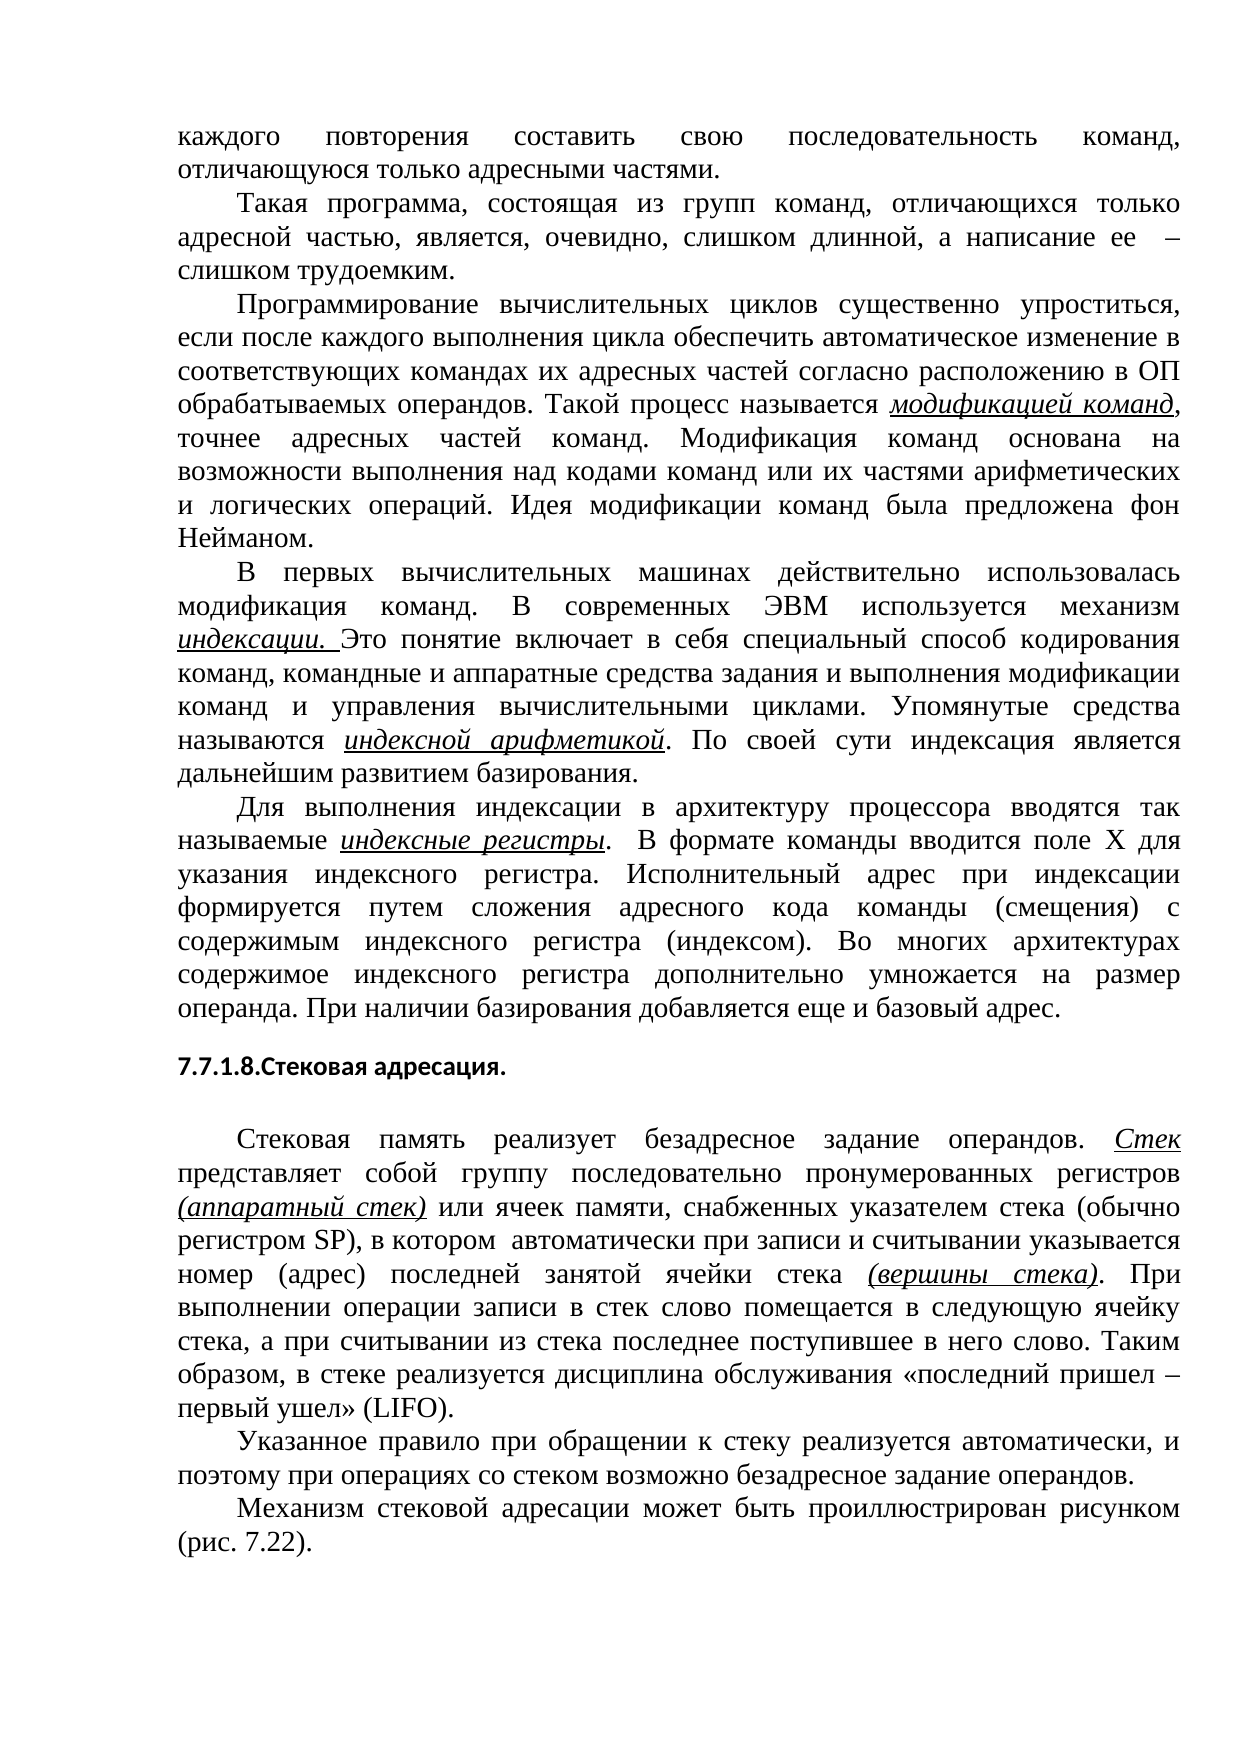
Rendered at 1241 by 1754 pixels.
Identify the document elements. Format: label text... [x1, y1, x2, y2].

text Для выполнения индексации в архитектуру процессора вводятся так называемые индексные регистры. В формате команды вводится поле X для указания индексного регистра. Исполнительный адрес при индексации формируется путем сложения адресного кода команды (смещения) с содержимым индексного регистра (индексом). Во многих архитектурах содержимое индексного регистра дополнительно умножается на размер операнда. При наличии базирования добавляется еще и базовый адрес. [177, 789, 1181, 1024]
text Механизм стековой адресации может быть проиллюстрирован рисунком (рис. 7.22). [177, 1491, 1181, 1558]
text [177, 118, 1181, 185]
text Стековая память реализует безадресное задание операндов. Стек представляет собой группу последовательно пронумерованных регистров (аппаратный стек) или ячеек памяти, снабженных указателем стека (обычно регистром SP), в котором автоматически при записи и считывании указывается номер (адрес) последней занятой ячейки стека (вершины стека). При выполнении операции записи в стек слово помещается в следующую ячейку стека, а при считывании из стека последнее поступившее в него слово. Таким образом, в стеке реализуется дисциплина обслуживания «последний пришел – первый ушел» (LIFO). [177, 1122, 1181, 1423]
text Программирование вычислительных циклов существенно упроститься, если после каждого выполнения цикла обеспечить автоматическое изменение в соответствующих командах их адресных частей согласно расположению в ОП обрабатываемых операндов. Такой процесс называется модификацией команд, точнее адресных частей команд. Модификация команд основана на возможности выполнения над кодами команд или их частями арифметических и логических операций. Идея модификации команд была предложена фон Нейманом. [177, 286, 1181, 554]
text Такая программа, состоящая из групп команд, отличающихся только адресной частью, является, очевидно, слишком длинной, а написание ее – слишком трудоемким. [177, 185, 1181, 286]
text Указанное правило при обращении к стеку реализуется автоматически, и поэтому при операциях со стеком возможно безадресное задание операндов. [177, 1423, 1181, 1491]
text В первых вычислительных машинах действительно использовалась модификация команд. В современных ЭВМ используется механизм индексации. Это понятие включает в себя специальный способ кодирования команд, командные и аппаратные средства задания и выполнения модификации команд и управления вычислительными циклами. Упомянутые средства называются индексной арифметикой. По своей сути индексация является дальнейшим развитием базирования. [177, 554, 1181, 789]
subtitle 7.7.1.8.Стековая адресация. [177, 1049, 1181, 1082]
